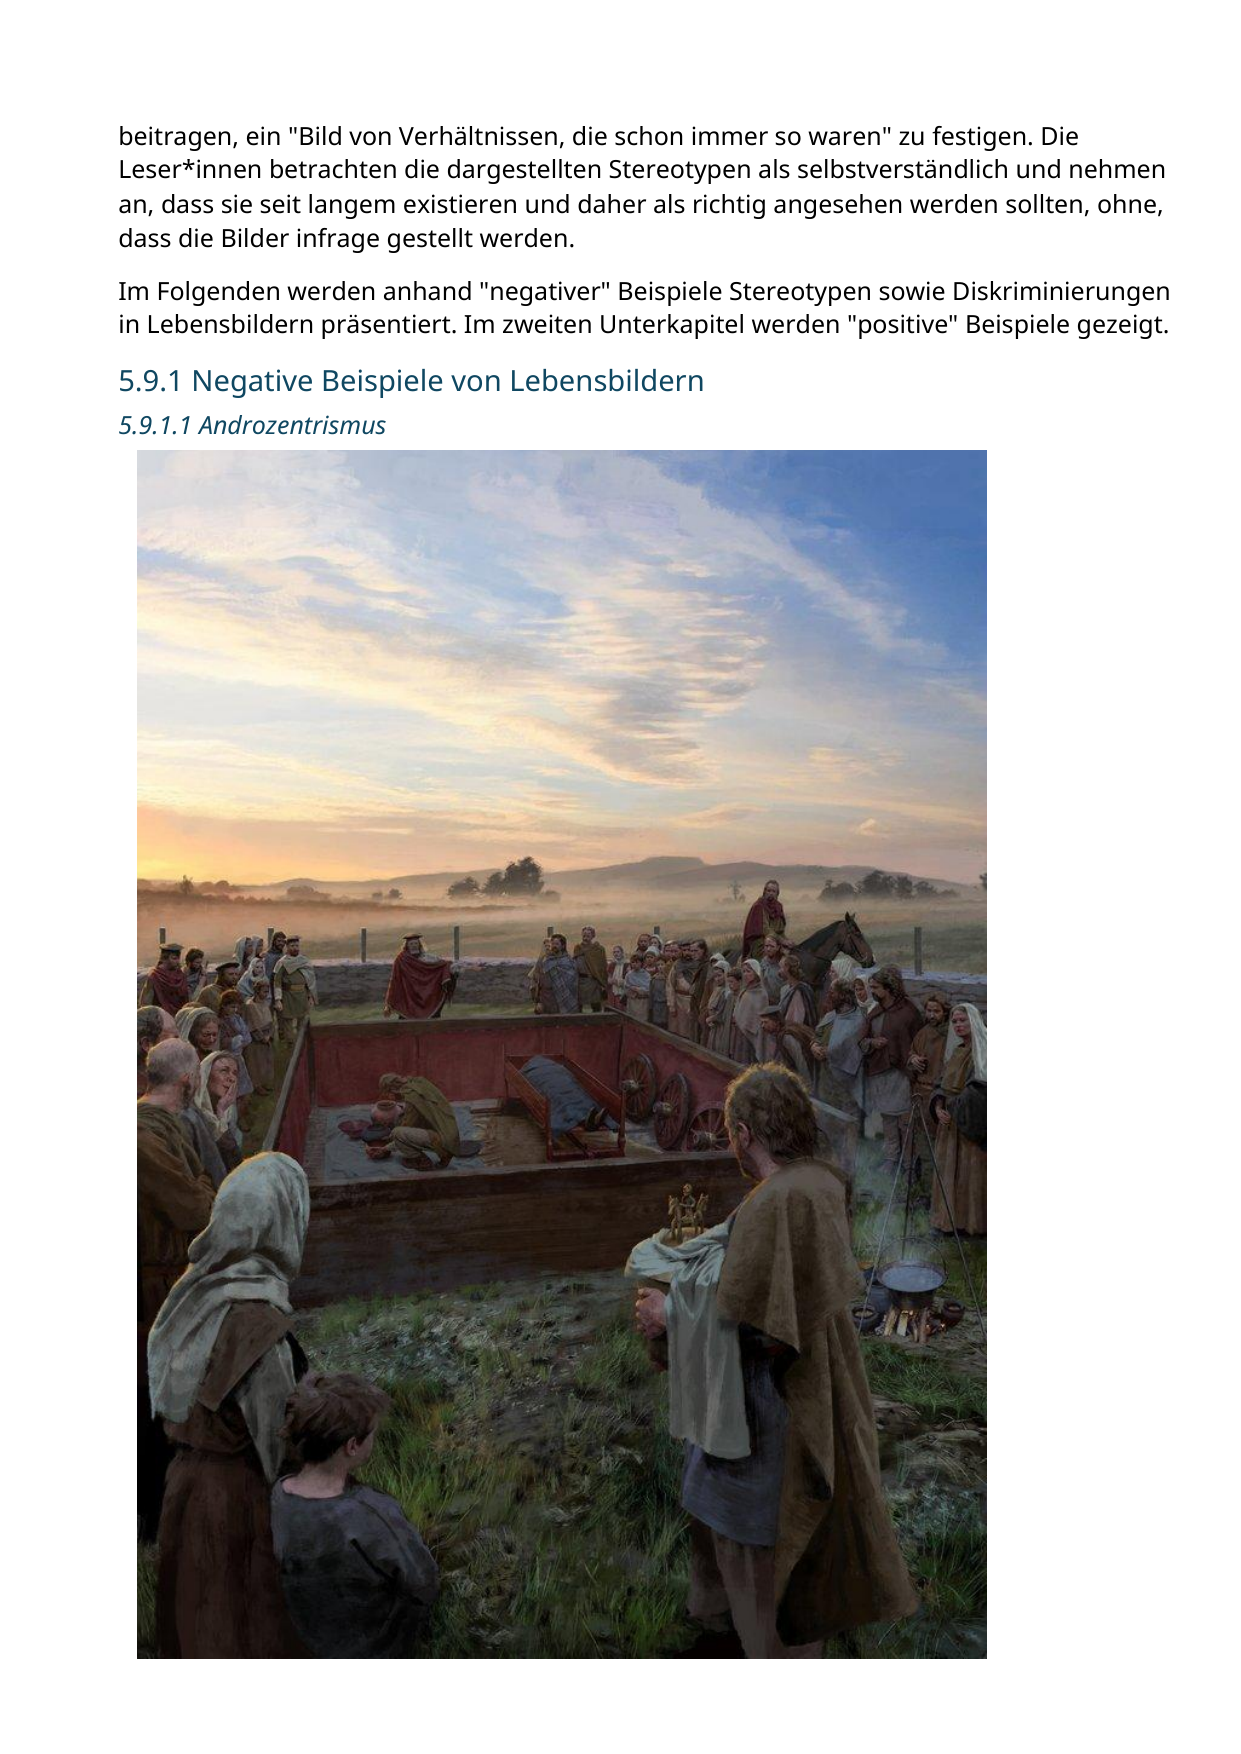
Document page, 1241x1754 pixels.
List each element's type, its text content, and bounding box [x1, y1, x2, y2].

text Im Folgenden werden anhand "negativer" Beispiele Stereotypen sowie Diskriminierungen in Lebensbildern präsentiert. Im zweiten Unterkapitel werden "positive" Beispiele gezeigt. [118, 273, 1181, 341]
subtitle 5.9.1.1 Androzentrismus [118, 408, 1181, 442]
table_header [107, 446, 1170, 1663]
picture [137, 450, 987, 1659]
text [118, 118, 1181, 254]
subtitle 5.9.1 Negative Beispiele von Lebensbildern [118, 360, 1181, 400]
